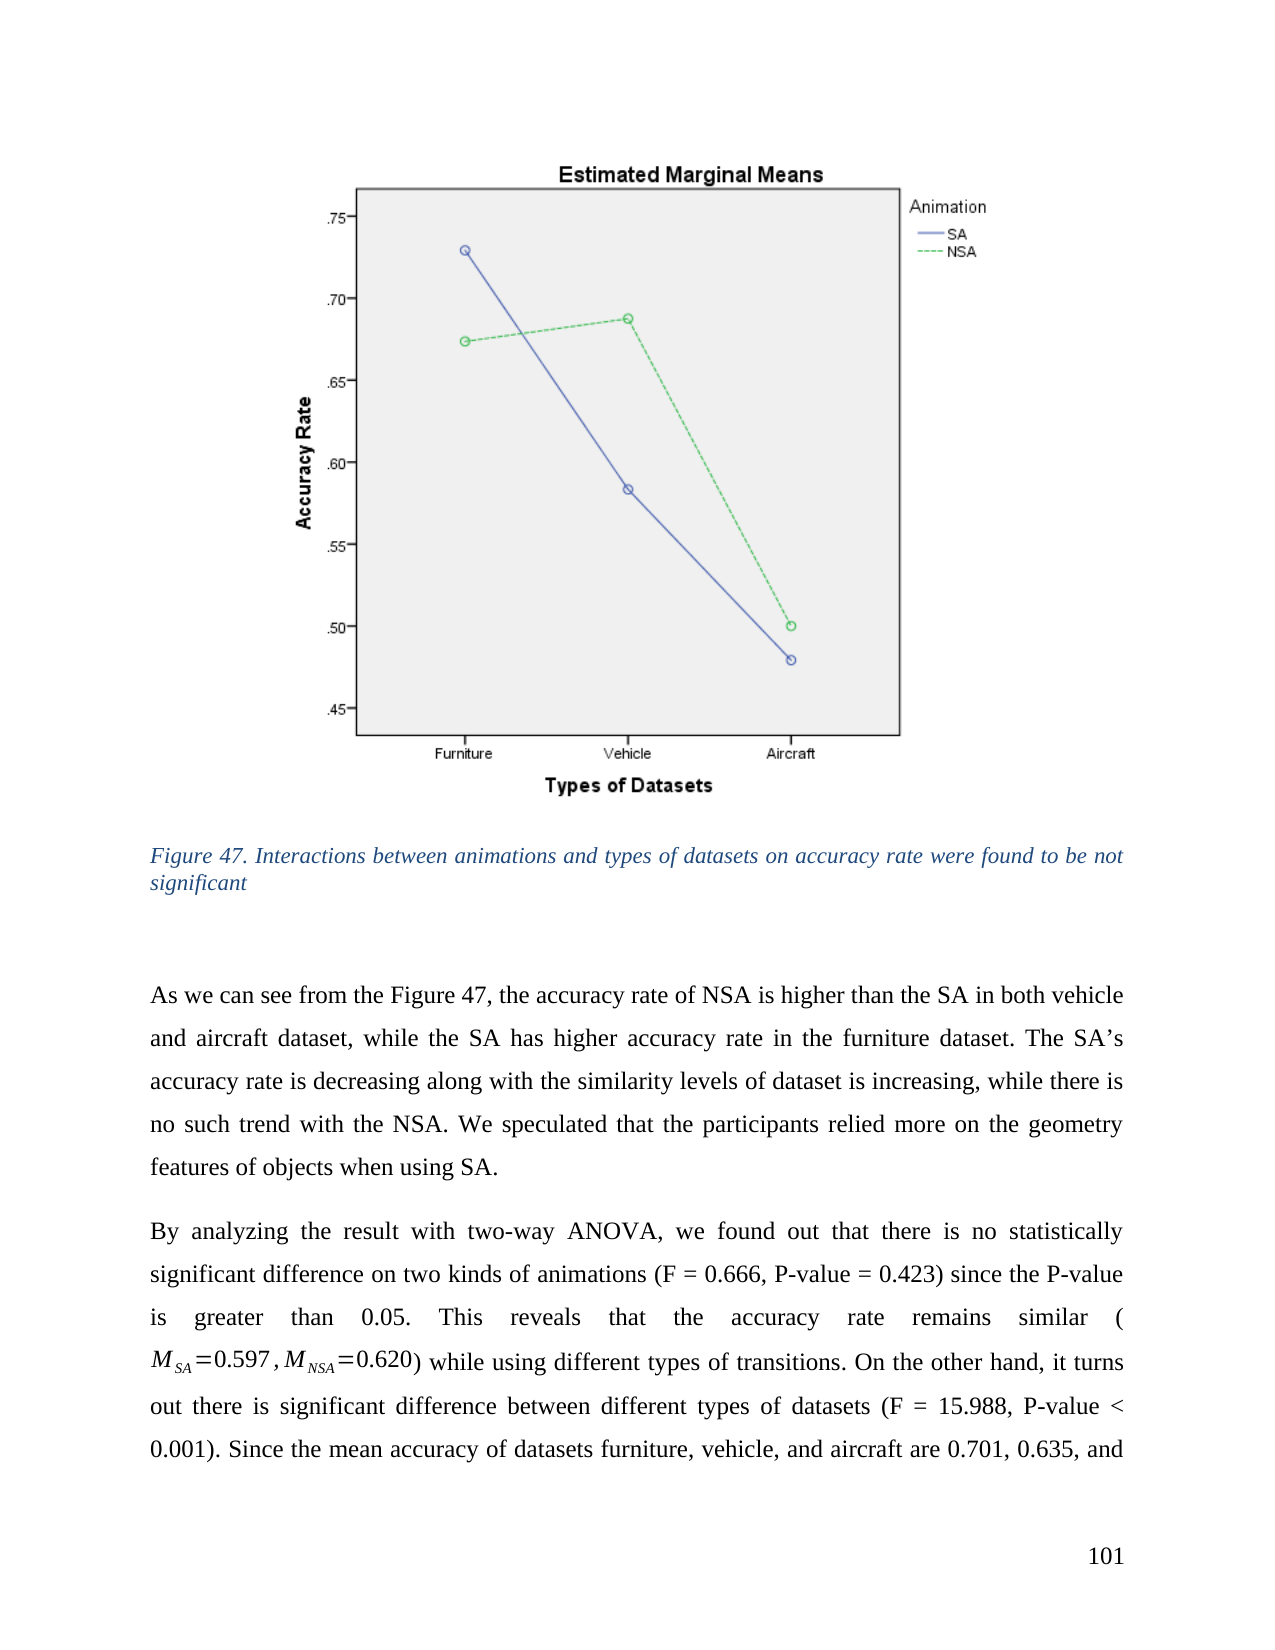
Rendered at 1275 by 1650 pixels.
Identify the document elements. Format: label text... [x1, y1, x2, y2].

picture [280, 150, 995, 807]
text As we can see from the Figure 47, the accuracy rate of NSA is higher than the SA in both vehicle and aircraft dataset, while the SA has higher accuracy rate in the furniture dataset. The SA’s accuracy rate is decreasing along with the similarity levels of dataset is increasing, while there is no such trend with the NSA. We speculated that the participants relied more on the geometry features of objects when using SA. [150, 980, 1125, 1181]
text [150, 1216, 1125, 1463]
